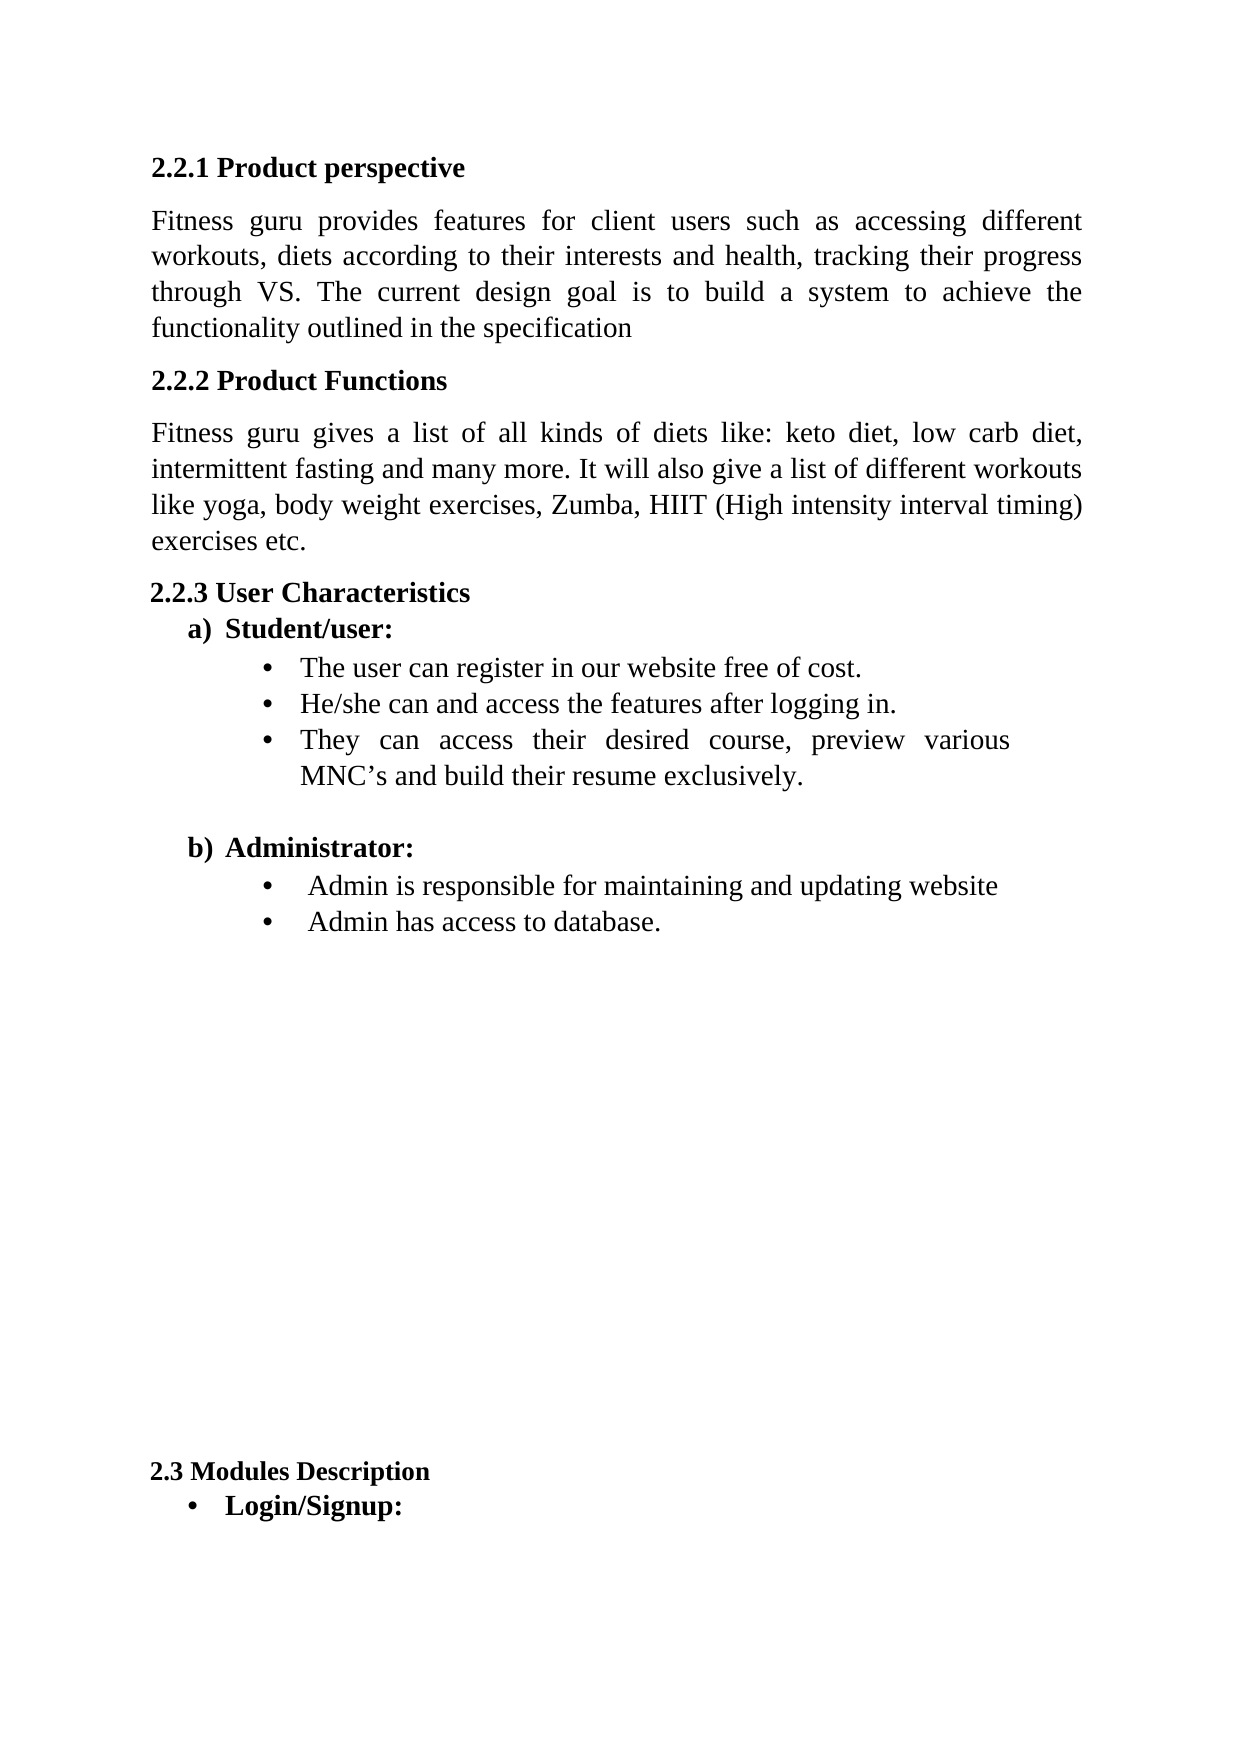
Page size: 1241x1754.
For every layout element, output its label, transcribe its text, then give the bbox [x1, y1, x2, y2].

text Fitness guru gives a list of all kinds of diets like: keto diet, low carb diet, intermittent fasting and many more. It will also give a list of different workouts like yoga, body weight exercises, Zumba, HIIT (High intensity interval timing) exercises etc. [151, 415, 1084, 556]
list The user can register in our website free of cost. [262, 649, 1011, 683]
list Admin has access to database. [262, 904, 1011, 938]
list Administrator: [187, 830, 1090, 863]
list Student/user: [187, 611, 1090, 645]
list He/she can and access the features after logging in. [262, 686, 1011, 719]
subtitle 2.3 Modules Description [149, 1455, 1090, 1486]
list They can access their desired course, preview various MNC’s and build their resume exclusively. [262, 722, 1011, 791]
subtitle 2.2.2 Product Functions [151, 363, 1011, 396]
text Fitness guru provides features for client users such as accessing different workouts, diets according to their interests and health, tracking their progress through VS. The current design goal is to build a system to achieve the functionality outlined in the specification [151, 203, 1084, 344]
subtitle 2.2.3 User Characteristics [149, 575, 1090, 609]
subtitle 2.2.1 Product perspective [151, 150, 1011, 183]
list Admin is responsible for maintaining and updating website [262, 868, 1011, 902]
list Login/Signup: [187, 1488, 1090, 1522]
